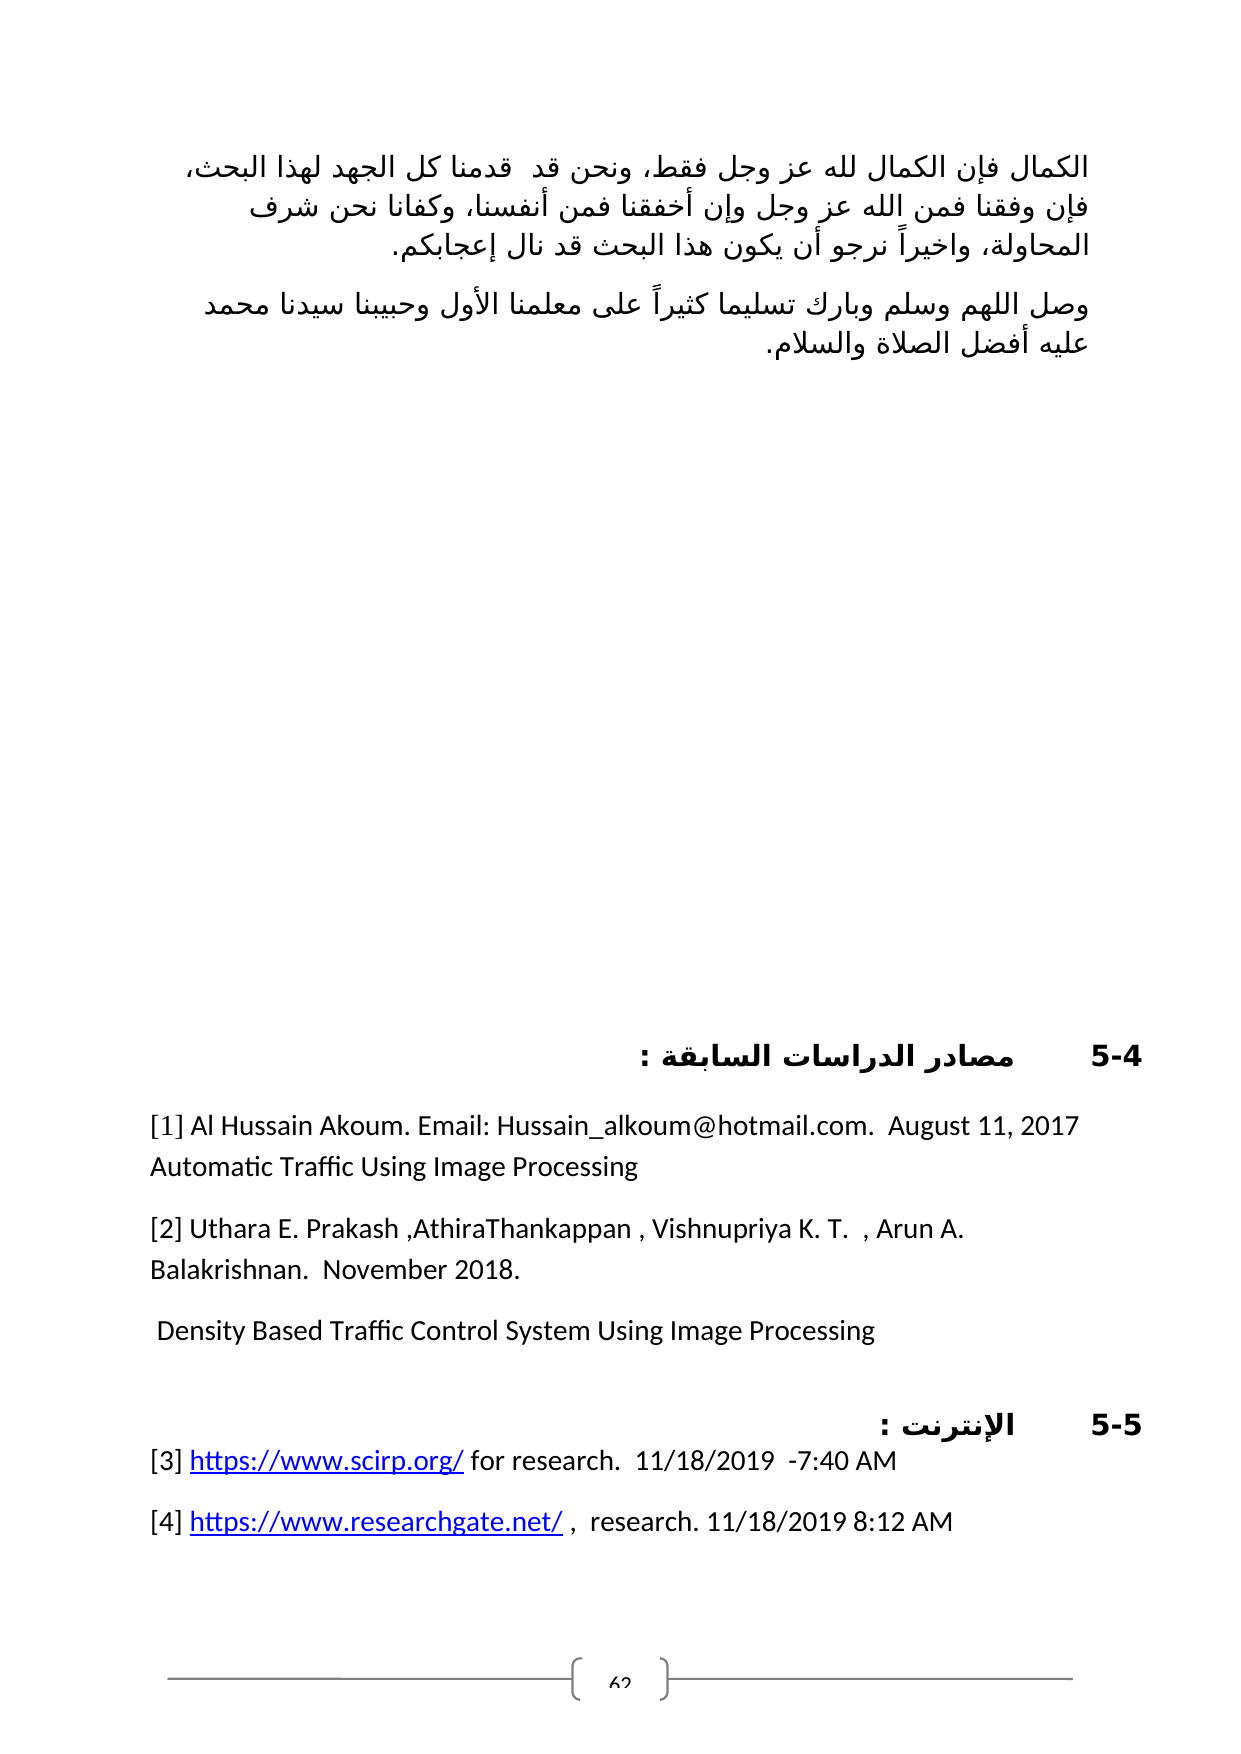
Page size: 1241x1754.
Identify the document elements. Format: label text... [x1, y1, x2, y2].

text [3] https://www.scirp.org/ for research. 11/18/2019 -7:40 AM [150, 1442, 1090, 1477]
text [1] Al Hussain Akoum. Email: Hussain_alkoum@hotmail.com. August 11, 2017 Automatic Traffic Using Image Processing [150, 1107, 1090, 1184]
text وصل اللهم وسلم وبارك تسليما كثيراً على معلمنا الأول وحبيبنا سيدنا محمد عليه أفضل الصلاة والسلام. [150, 288, 1090, 361]
list الإنترنت : [150, 1408, 1090, 1442]
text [150, 150, 1090, 262]
text [4] https://www.researchgate.net/ , research. 11/18/2019 8:12 AM [150, 1503, 1090, 1539]
text [2] Uthara E. Prakash ,AthiraThankappan , Vishnupriya K. T. , Arun A. Balakrishnan. November 2018. [150, 1210, 1090, 1286]
list مصادر الدراسات السابقة : [150, 1039, 1090, 1073]
text Density Based Traffic Control System Using Image Processing [150, 1312, 1090, 1348]
